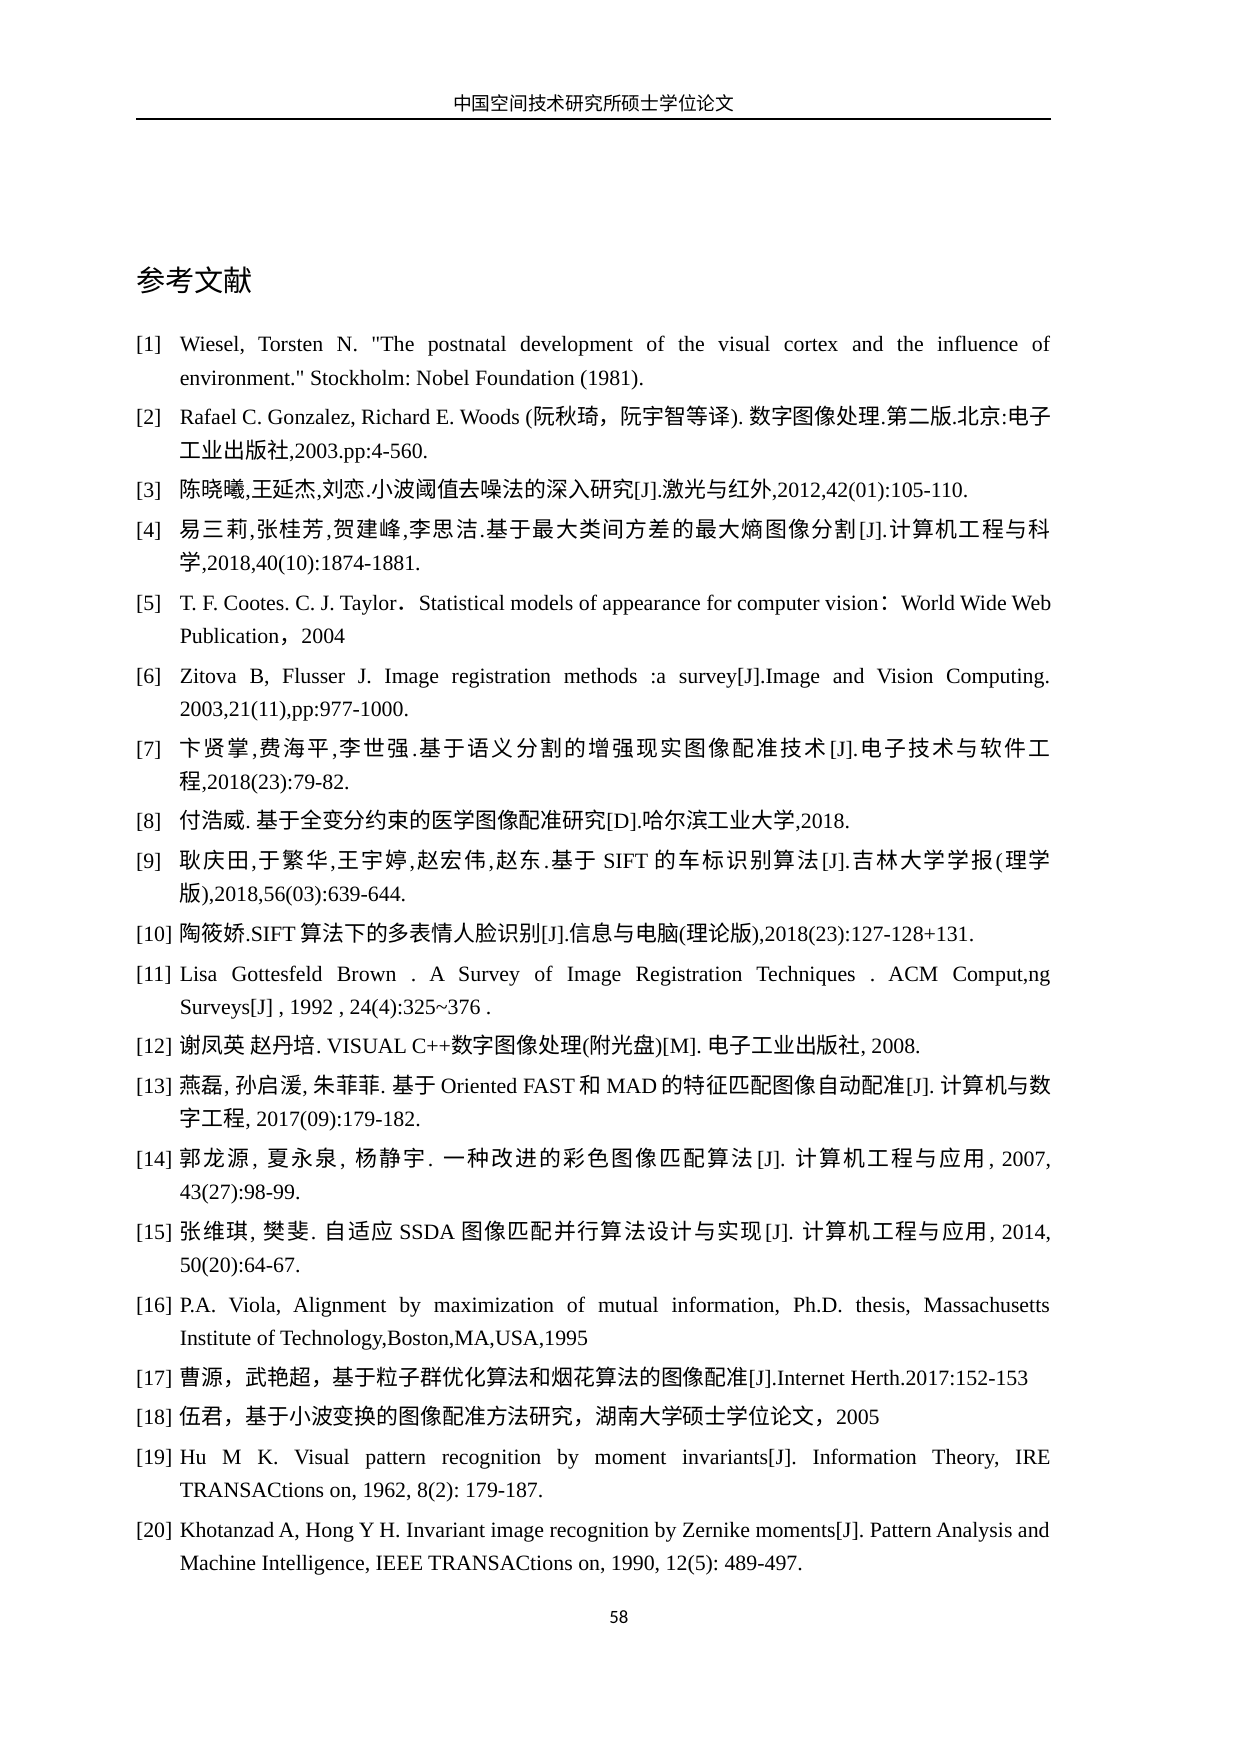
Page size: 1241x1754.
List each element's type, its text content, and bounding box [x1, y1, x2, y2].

list Hu M K. Visual pattern recognition by moment invariants[J]. Information Theory, IRE TRANSACtions on, 1962, 8(2): 179-187. [136, 1438, 1051, 1504]
list 谢凤英 赵丹培. VISUAL C++数字图像处理(附光盘)[M]. 电子工业出版社, 2008. [136, 1027, 1051, 1061]
list 燕磊, 孙启湲, 朱菲菲. 基于Oriented FAST和MAD的特征匹配图像自动配准[J]. 计算机与数字工程, 2017(09):179-182. [136, 1067, 1051, 1133]
list Rafael C. Gonzalez, Richard E. Woods (阮秋琦，阮宇智等译). 数字图像处理.第二版.北京:电子工业出版社,2003.pp:4-560. [136, 398, 1051, 465]
list Wiesel, Torsten N. "The postnatal development of the visual cortex and the influence of environment." Stockholm: Nobel Foundation (1981). [136, 325, 1051, 392]
list 耿庆田,于繁华,王宇婷,赵宏伟,赵东.基于SIFT的车标识别算法[J].吉林大学学报(理学版),2018,56(03):639-644. [136, 842, 1051, 908]
list 付浩威. 基于全变分约束的医学图像配准研究[D].哈尔滨工业大学,2018. [136, 802, 1051, 836]
list 陶筱娇.SIFT算法下的多表情人脸识别[J].信息与电脑(理论版),2018(23):127-128+131. [136, 915, 1051, 948]
list Khotanzad A, Hong Y H. Invariant image recognition by Zernike moments[J]. Pattern Analysis and Machine Intelligence, IEEE TRANSACtions on, 1990, 12(5): 489-497. [136, 1511, 1051, 1577]
subtitle 参考文献 [136, 258, 1051, 300]
list 易三莉,张桂芳,贺建峰,李思洁.基于最大类间方差的最大熵图像分割[J].计算机工程与科学,2018,40(10):1874-1881. [136, 511, 1051, 577]
list 陈晓曦,王延杰,刘恋.小波阈值去噪法的深入研究[J].激光与红外,2012,42(01):105-110. [136, 471, 1051, 504]
list 郭龙源, 夏永泉, 杨静宇. 一种改进的彩色图像匹配算法[J]. 计算机工程与应用, 2007, 43(27):98-99. [136, 1140, 1051, 1206]
list Lisa Gottesfeld Brown . A Survey of Image Registration Techniques . ACM Comput,ng Surveys[J] , 1992 , 24(4):325~376 . [136, 954, 1051, 1021]
list T. F. Cootes. C. J. Taylor．Statistical models of appearance for computer vision：World Wide Web Publication，2004 [136, 583, 1051, 650]
list 卞贤掌,费海平,李世强.基于语义分割的增强现实图像配准技术[J].电子技术与软件工程,2018(23):79-82. [136, 729, 1051, 796]
list Zitova B, Flusser J. Image registration methods :a survey[J].Image and Vision Computing. 2003,21(11),pp:977-1000. [136, 656, 1051, 723]
list 曹源，武艳超，基于粒子群优化算法和烟花算法的图像配准[J].Internet Herth.2017:152-153 [136, 1358, 1051, 1392]
list 张维琪, 樊斐. 自适应SSDA图像匹配并行算法设计与实现[J]. 计算机工程与应用, 2014, 50(20):64-67. [136, 1213, 1051, 1279]
list 伍君，基于小波变换的图像配准方法研究，湖南大学硕士学位论文，2005 [136, 1398, 1051, 1431]
list P.A. Viola, Alignment by maximization of mutual information, Ph.D. thesis, Massachusetts Institute of Technology,Boston,MA,USA,1995 [136, 1286, 1051, 1352]
